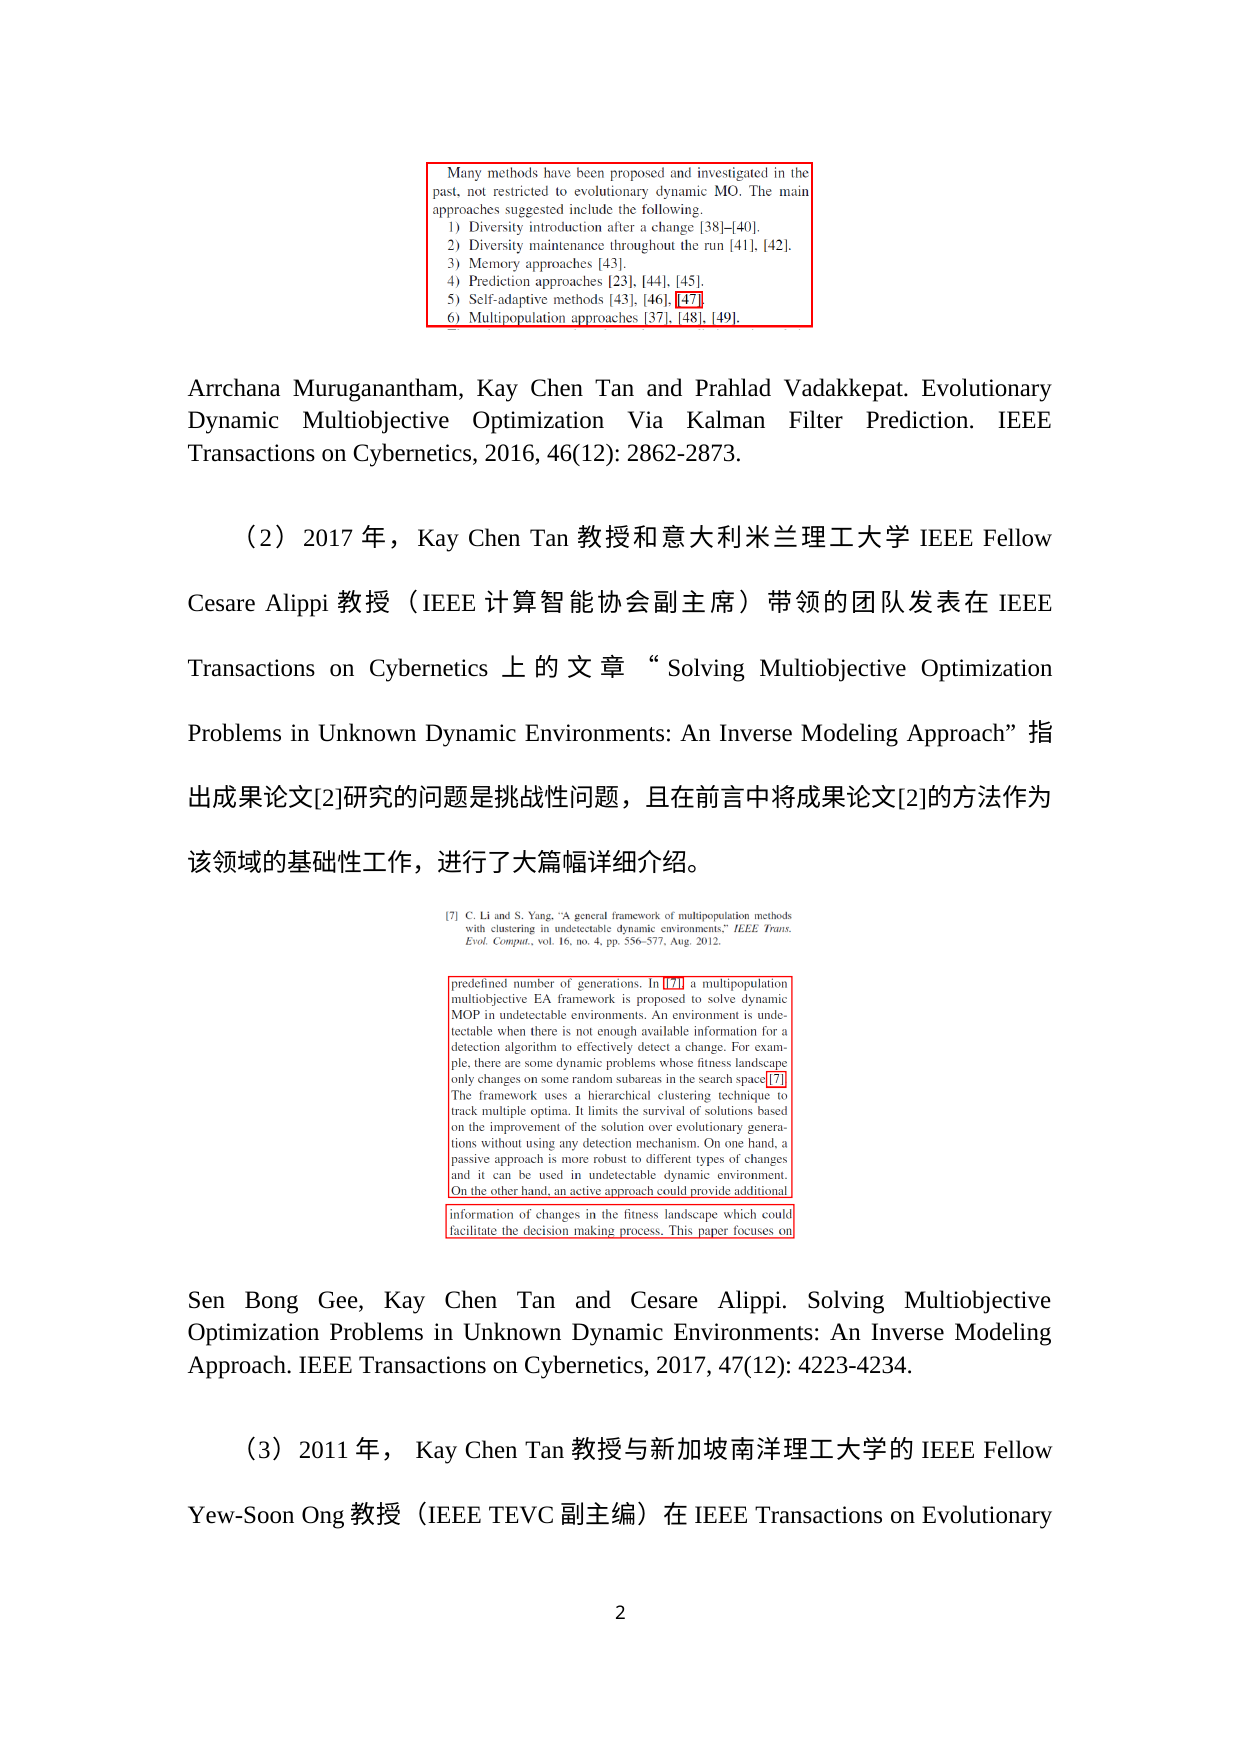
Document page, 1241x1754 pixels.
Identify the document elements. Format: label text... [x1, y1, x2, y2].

picture [424, 159, 816, 330]
text Sen Bong Gee, Kay Chen Tan and Cesare Alippi. Solving Multiobjective Optimization Problems in Unknown Dynamic Environments: An Inverse Modeling Approach. IEEE Transactions on Cybernetics, 2017, 47(12): 4223-4234. [187, 1283, 1053, 1380]
picture [445, 974, 795, 1200]
picture [444, 909, 796, 948]
text （2）2017年，Kay Chen Tan教授和意大利米兰理工大学IEEE Fellow Cesare Alippi教授（IEEE计算智能协会副主席）带领的团队发表在IEEE Transactions on Cybernetics上的文章“Solving Multiobjective Optimization Problems in Unknown Dynamic Environments: An Inverse Modeling Approach” 指出成果论文[2]研究的问题是挑战性问题，且在前言中将成果论文[2]的方法作为该领域的基础性工作，进行了大篇幅详细介绍。 [187, 503, 1053, 893]
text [187, 1415, 1053, 1545]
text Arrchana Muruganantham, Kay Chen Tan and Prahlad Vadakkepat. Evolutionary Dynamic Multiobjective Optimization Via Kalman Filter Prediction. IEEE Transactions on Cybernetics, 2016, 46(12): 2862-2873. [187, 371, 1053, 468]
picture [443, 1201, 797, 1240]
